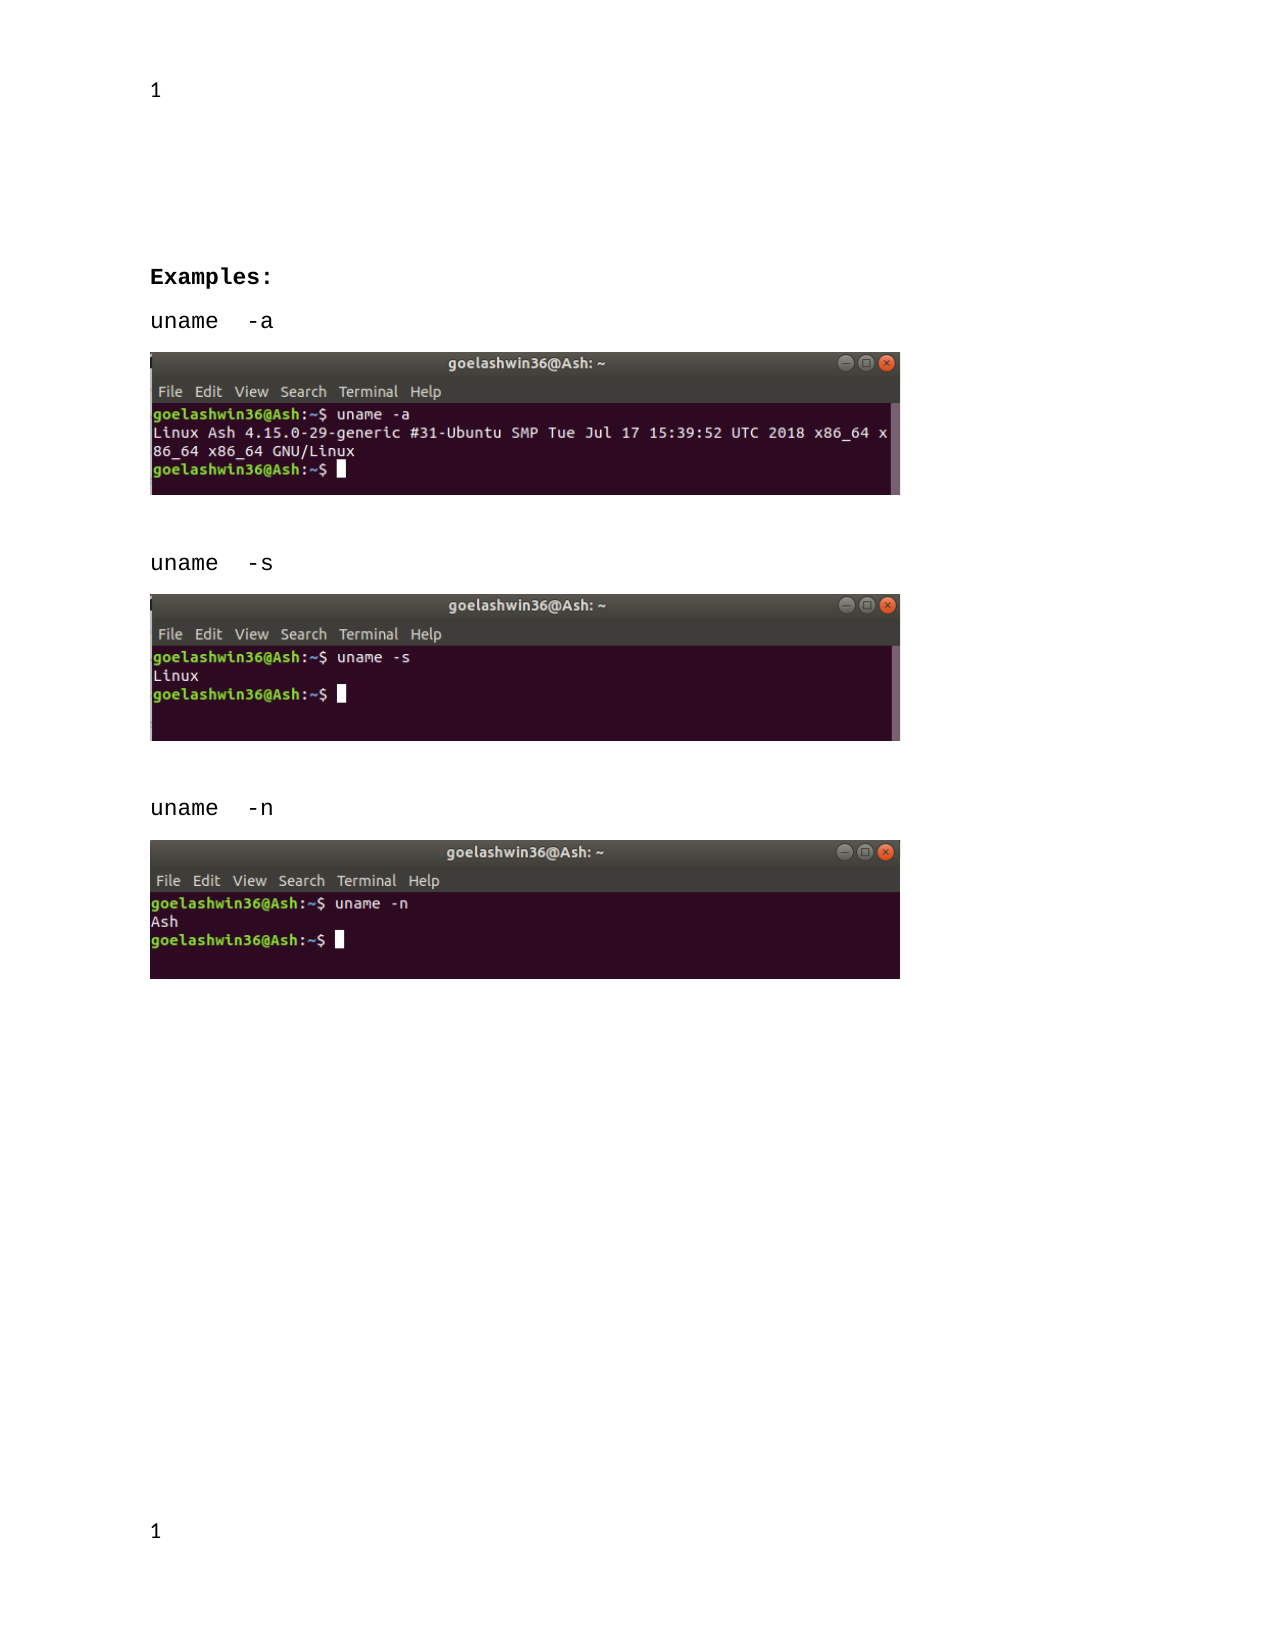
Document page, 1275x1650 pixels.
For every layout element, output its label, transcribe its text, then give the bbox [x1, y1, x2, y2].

picture [150, 840, 901, 979]
picture [150, 594, 901, 741]
text uname -n [150, 796, 1125, 822]
text Examples: [150, 266, 1125, 292]
text uname -s [150, 551, 1125, 577]
text uname -a [150, 309, 1125, 335]
picture [150, 352, 901, 495]
